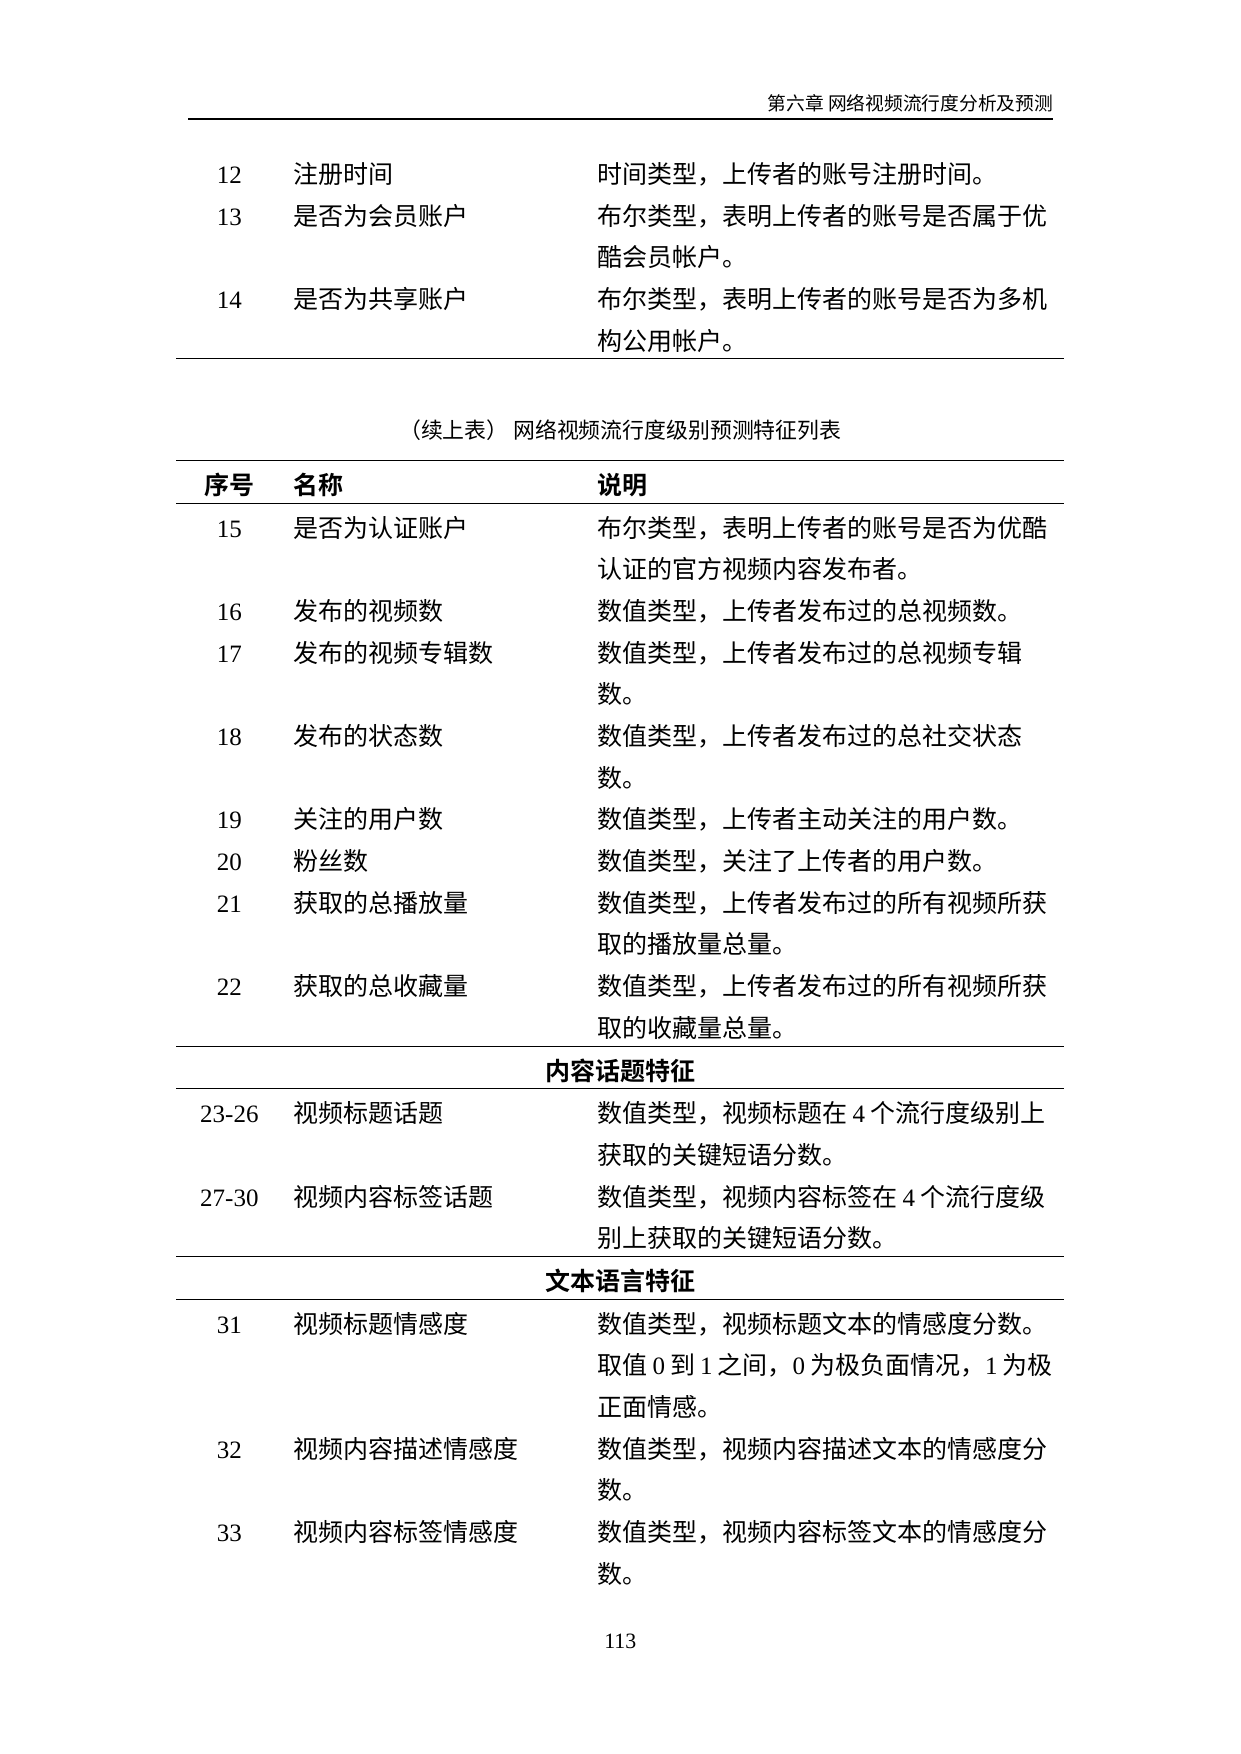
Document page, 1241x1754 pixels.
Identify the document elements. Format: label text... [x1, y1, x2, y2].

table_cell 31 [176, 1300, 282, 1425]
table_cell 是否为会员账户 [282, 192, 586, 275]
table_cell 数值类型，关注了上传者的用户数。 [586, 837, 1064, 879]
table_cell 21 [176, 879, 282, 962]
table_cell 18 [176, 712, 282, 796]
table_cell 视频内容标签话题 [282, 1173, 586, 1256]
table_cell 数值类型，上传者发布过的所有视频所获取的收藏量总量。 [586, 962, 1064, 1046]
table_cell 15 [176, 504, 282, 587]
table_cell 视频标题话题 [282, 1089, 586, 1173]
table_header 序号 [176, 461, 282, 503]
table_cell 粉丝数 [282, 837, 586, 879]
table_cell 视频内容描述情感度 [282, 1425, 586, 1508]
table_cell 布尔类型，表明上传者的账号是否为多机构公用帐户。 [586, 275, 1064, 358]
table_cell 12 [176, 150, 282, 192]
table_cell 32 [176, 1425, 282, 1508]
table_cell 数值类型，视频标题在4个流行度级别上获取的关键短语分数。 [586, 1089, 1064, 1173]
table_cell 数值类型，上传者发布过的总视频专辑数。 [586, 629, 1064, 712]
table_cell 布尔类型，表明上传者的账号是否属于优酷会员帐户。 [586, 192, 1064, 275]
text （续上表） 网络视频流行度级别预测特征列表 [187, 413, 1053, 444]
table_cell 数值类型，上传者发布过的总社交状态数。 [586, 712, 1064, 796]
table_cell 数值类型，视频标题文本的情感度分数。取值0到1之间，0为极负面情况，1为极正面情感。 [586, 1300, 1064, 1425]
table_cell 视频标题情感度 [282, 1300, 586, 1425]
table_cell 发布的视频数 [282, 587, 586, 629]
table_cell 数值类型，上传者主动关注的用户数。 [586, 796, 1064, 837]
table_header 说明 [586, 461, 1064, 503]
table_cell 数值类型，视频内容描述文本的情感度分数。 [586, 1425, 1064, 1508]
table_cell 22 [176, 962, 282, 1046]
table_cell 20 [176, 837, 282, 879]
table_cell 关注的用户数 [282, 796, 586, 837]
table_cell 是否为共享账户 [282, 275, 586, 358]
table_cell 数值类型，上传者发布过的总视频数。 [586, 587, 1064, 629]
table_cell 23-26 [176, 1089, 282, 1173]
table_cell 19 [176, 796, 282, 837]
table_cell 获取的总播放量 [282, 879, 586, 962]
table_cell 视频内容标签情感度 [282, 1508, 586, 1591]
table_cell 数值类型，上传者发布过的所有视频所获取的播放量总量。 [586, 879, 1064, 962]
table_cell 13 [176, 192, 282, 275]
table_cell 注册时间 [282, 150, 586, 192]
table_cell 33 [176, 1508, 282, 1591]
table_cell 内容话题特征 [176, 1047, 1064, 1088]
table_cell 发布的状态数 [282, 712, 586, 796]
table_cell 获取的总收藏量 [282, 962, 586, 1046]
table_cell 27-30 [176, 1173, 282, 1256]
table_header 名称 [282, 461, 586, 503]
table_cell 时间类型，上传者的账号注册时间。 [586, 150, 1064, 192]
table_cell 布尔类型，表明上传者的账号是否为优酷认证的官方视频内容发布者。 [586, 504, 1064, 587]
table_cell 数值类型，视频内容标签在4个流行度级别上获取的关键短语分数。 [586, 1173, 1064, 1256]
table_cell 发布的视频专辑数 [282, 629, 586, 712]
table_cell 是否为认证账户 [282, 504, 586, 587]
table_cell 14 [176, 275, 282, 358]
table_cell 16 [176, 587, 282, 629]
table_cell 数值类型，视频内容标签文本的情感度分数。 [586, 1508, 1064, 1591]
table_cell 17 [176, 629, 282, 712]
table_cell 文本语言特征 [176, 1257, 1064, 1299]
